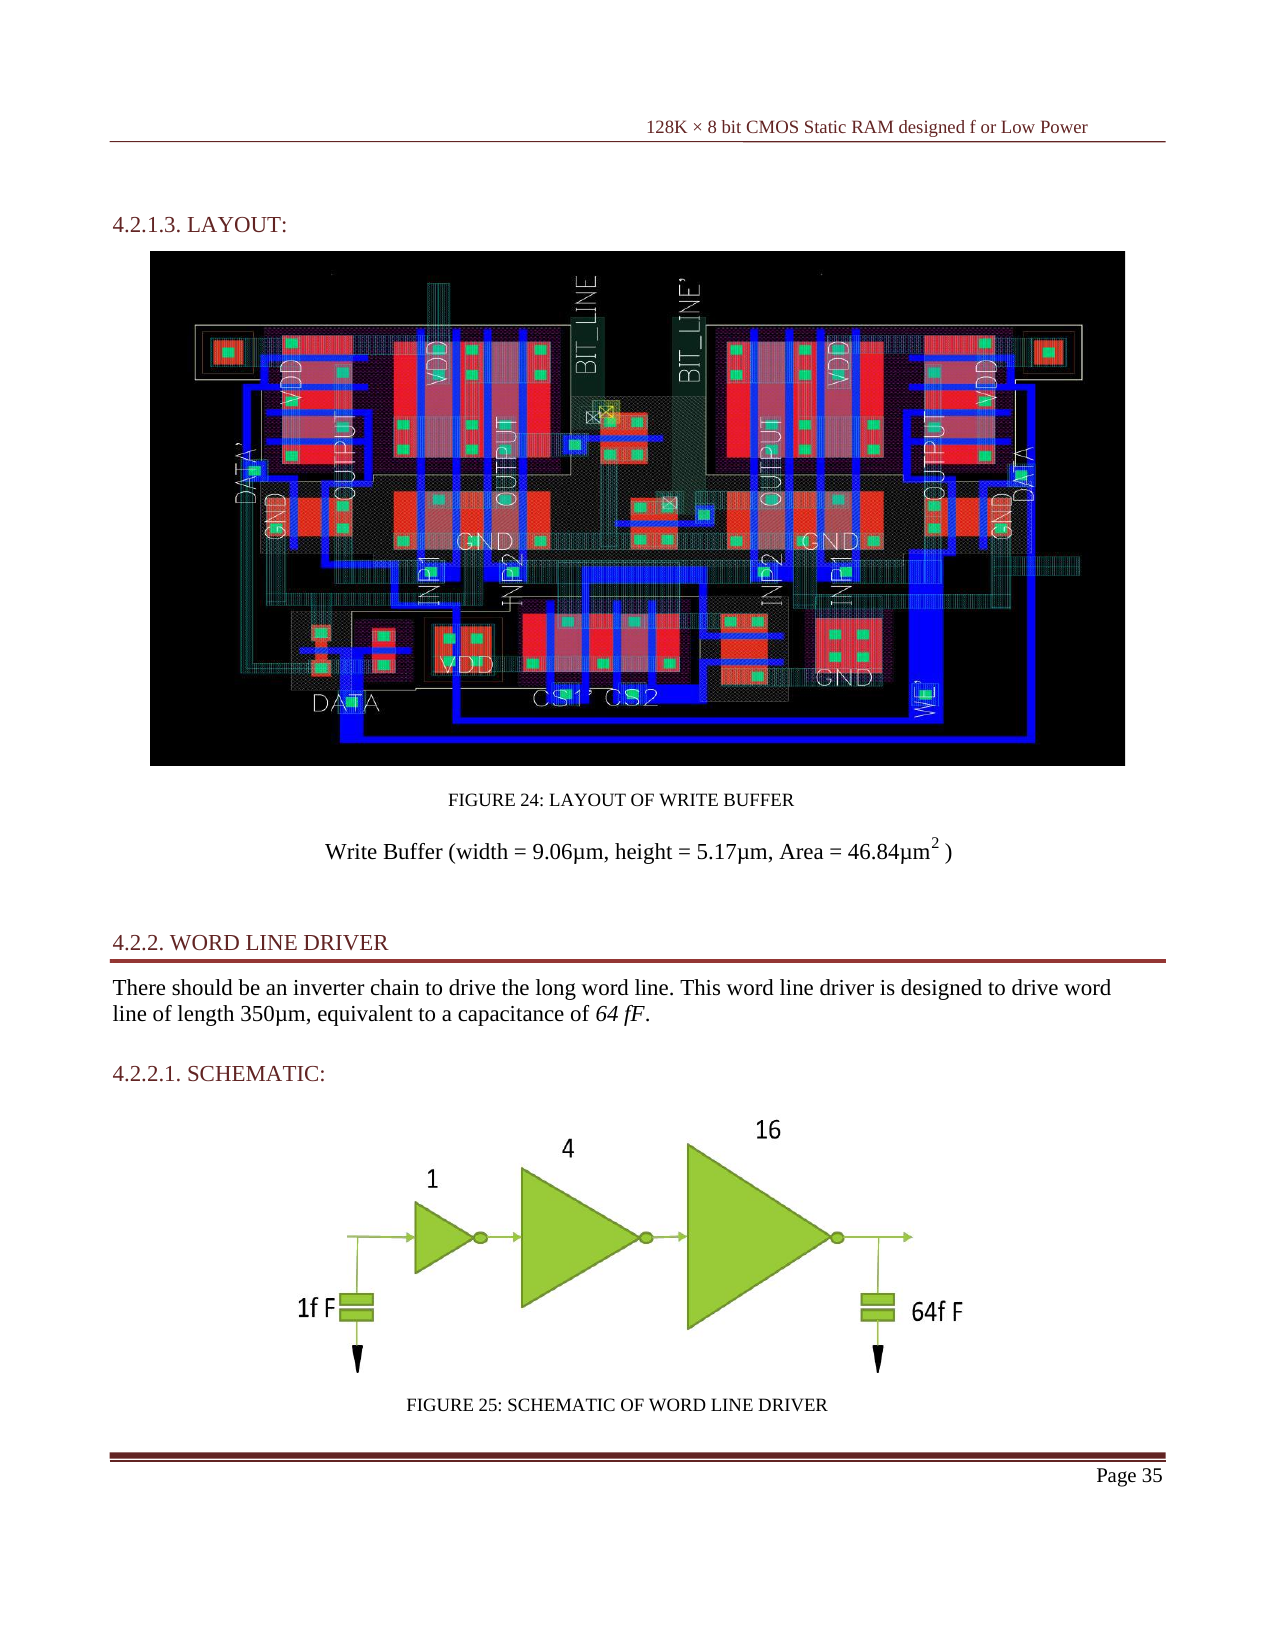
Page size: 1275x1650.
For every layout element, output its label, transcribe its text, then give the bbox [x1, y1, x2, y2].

picture [109, 959, 1166, 963]
text 4.2.2.1. SCHEMATIC: [112, 1061, 1162, 1087]
text FIGURE 24: LAYOUT OF WRITE BUFFER [448, 789, 1162, 811]
text Write Buffer (width = 9.06µm, height = 5.17µm, Area = 46.84µm2 ) [325, 833, 1162, 866]
text Page 35 [112, 1463, 1162, 1487]
text FIGURE 25: SCHEMATIC OF WORD LINE DRIVER [406, 1395, 1162, 1416]
text 4.2.2. WORD LINE DRIVER [112, 930, 1162, 956]
text 128K × 8 bit CMOS Static RAM designed f or Low Power [646, 116, 1162, 138]
picture [150, 251, 1125, 766]
text 4.2.1.3. LAYOUT: [112, 211, 1162, 237]
text There should be an inverter chain to drive the long word line. This word line driver is designed to drive word line of length 350µm, equivalent to a capacitance of 64 fF. [112, 974, 1152, 1027]
picture [280, 1101, 995, 1373]
